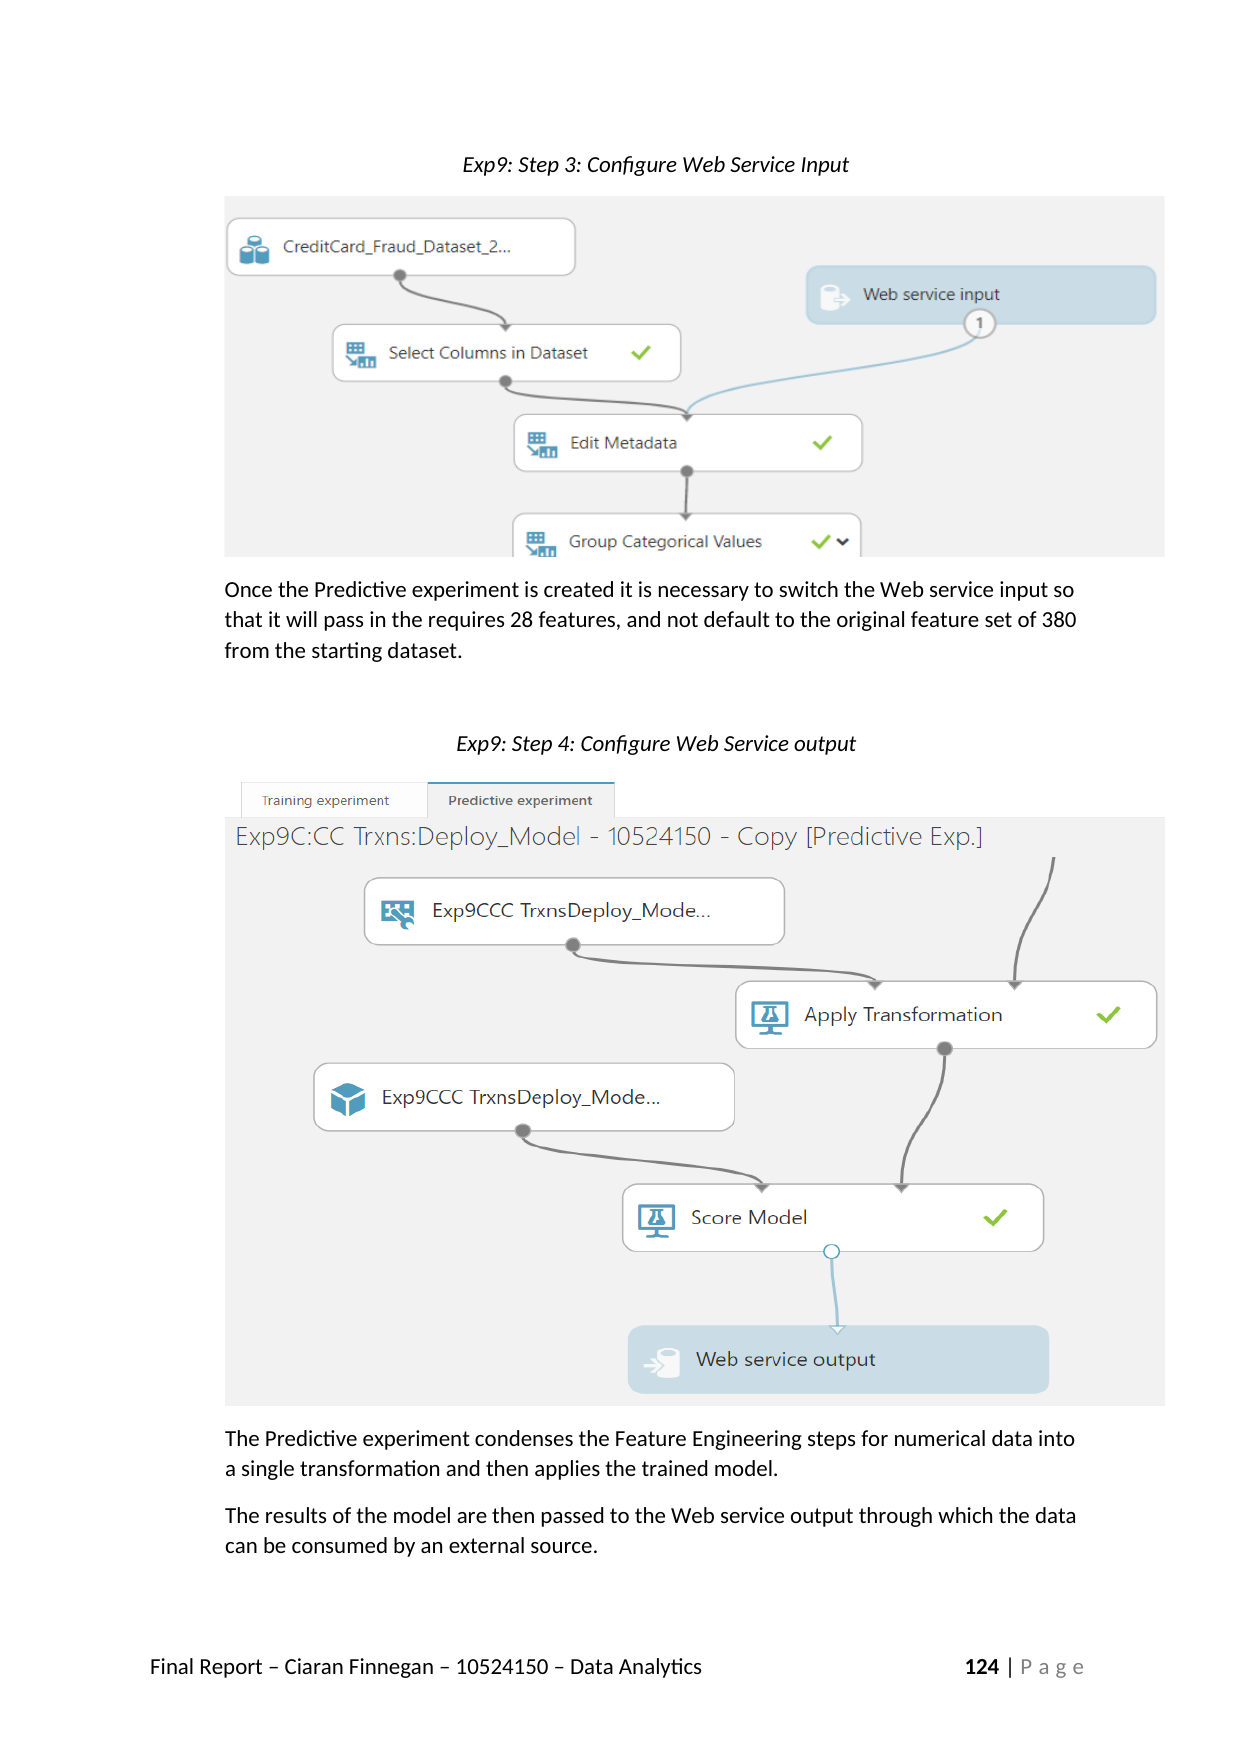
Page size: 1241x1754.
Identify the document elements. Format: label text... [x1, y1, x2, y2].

text The Predictive experiment condenses the Feature Engineering steps for numerical data into a single transformation and then applies the trained model. [225, 1424, 1090, 1482]
text Once the Predictive experiment is created it is necessary to switch the Web service input so that it will pass in the requires 28 features, and not default to the original feature set of 380 from the starting dataset. [224, 575, 1090, 664]
text Exp9: Step 4: Configure Web Service output [225, 729, 1090, 757]
picture [225, 776, 1166, 1406]
text The results of the model are then passed to the Web service output through which the data can be consumed by an external source. [225, 1501, 1090, 1559]
picture [224, 196, 1165, 557]
text Exp9: Step 3: Configure Web Service Input [224, 150, 1090, 178]
